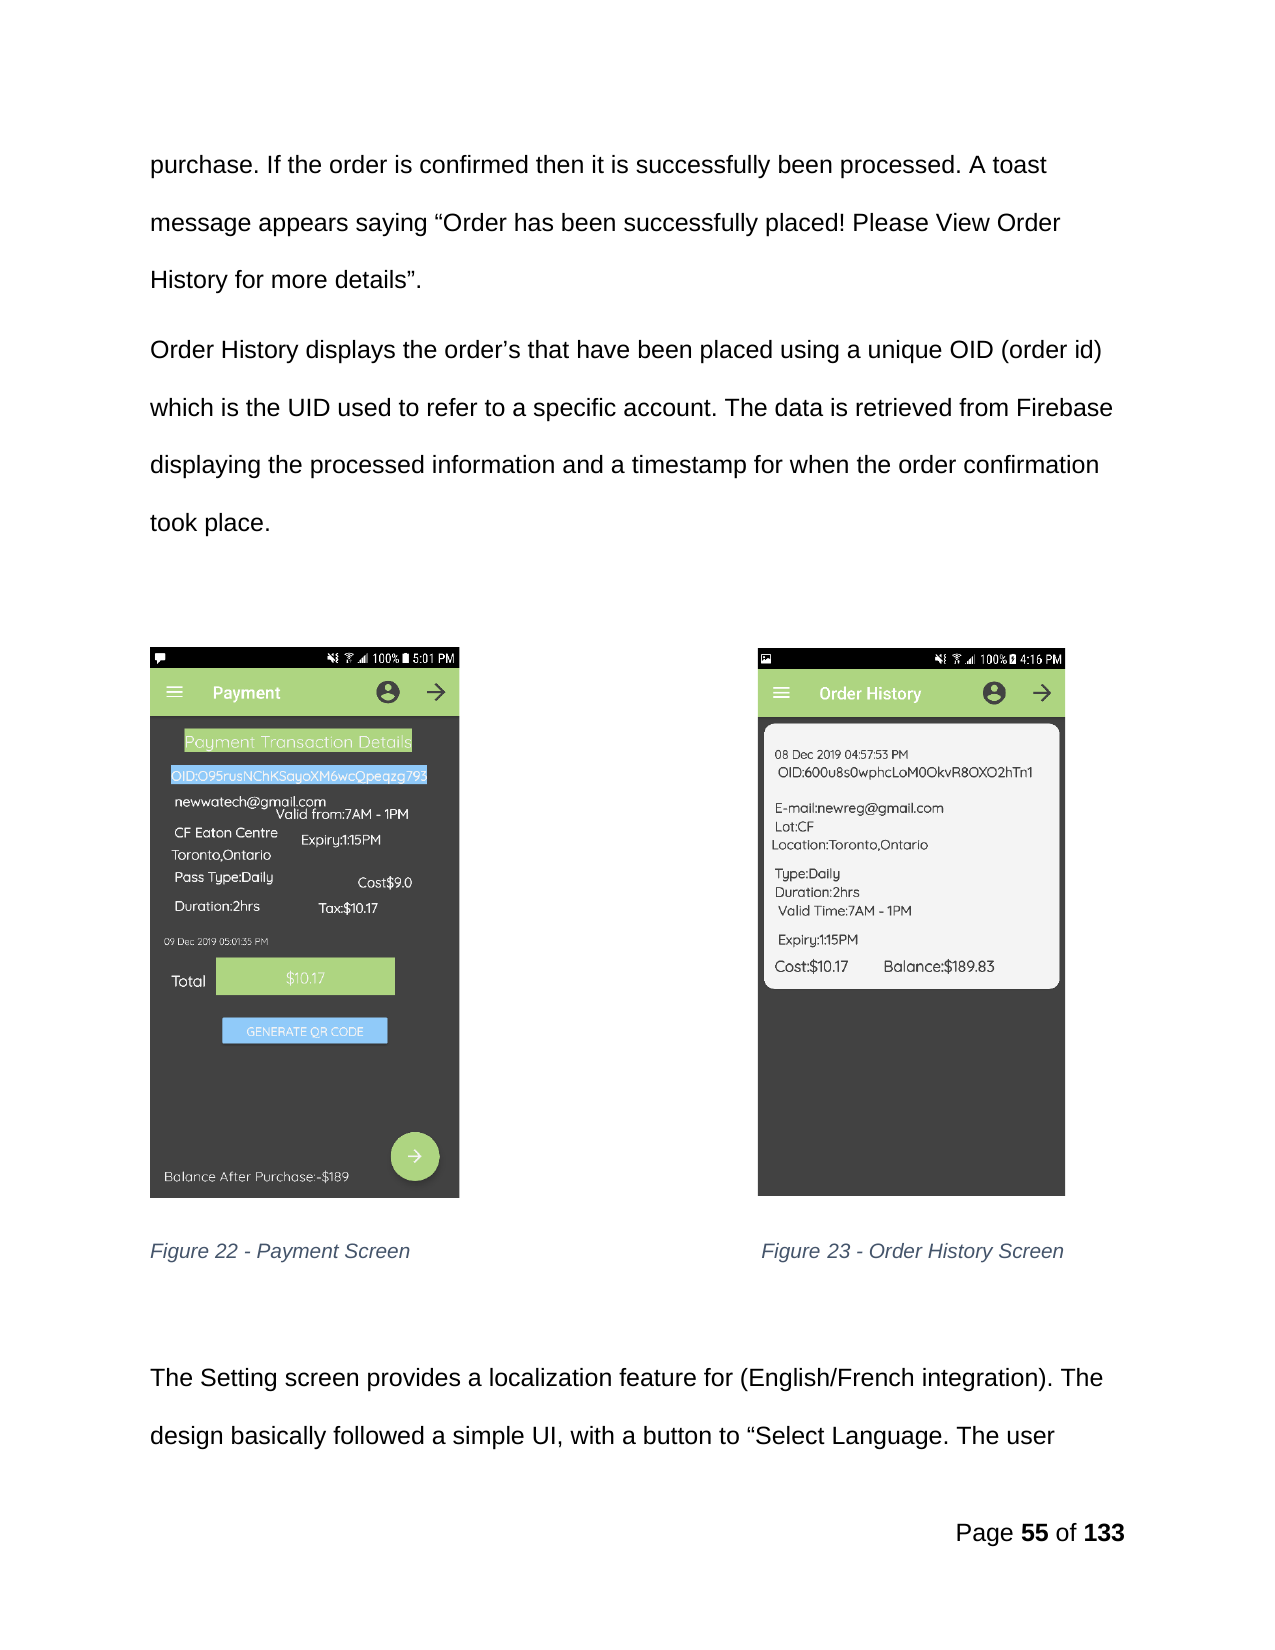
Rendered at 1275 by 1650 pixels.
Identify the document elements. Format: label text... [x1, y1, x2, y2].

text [150, 1363, 1125, 1449]
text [150, 150, 1125, 294]
text Order History displays the order’s that have been placed using a unique OID (order id) which is the UID used to refer to a specific account. The data is retrieved from Firebase displaying the processed information and a timestamp for when the order confirmation took place. [150, 335, 1125, 536]
picture [757, 648, 1066, 1196]
picture [150, 647, 460, 1198]
text Figure 22 - Payment Screen Figure 23 - Order History Screen [150, 1239, 1125, 1263]
